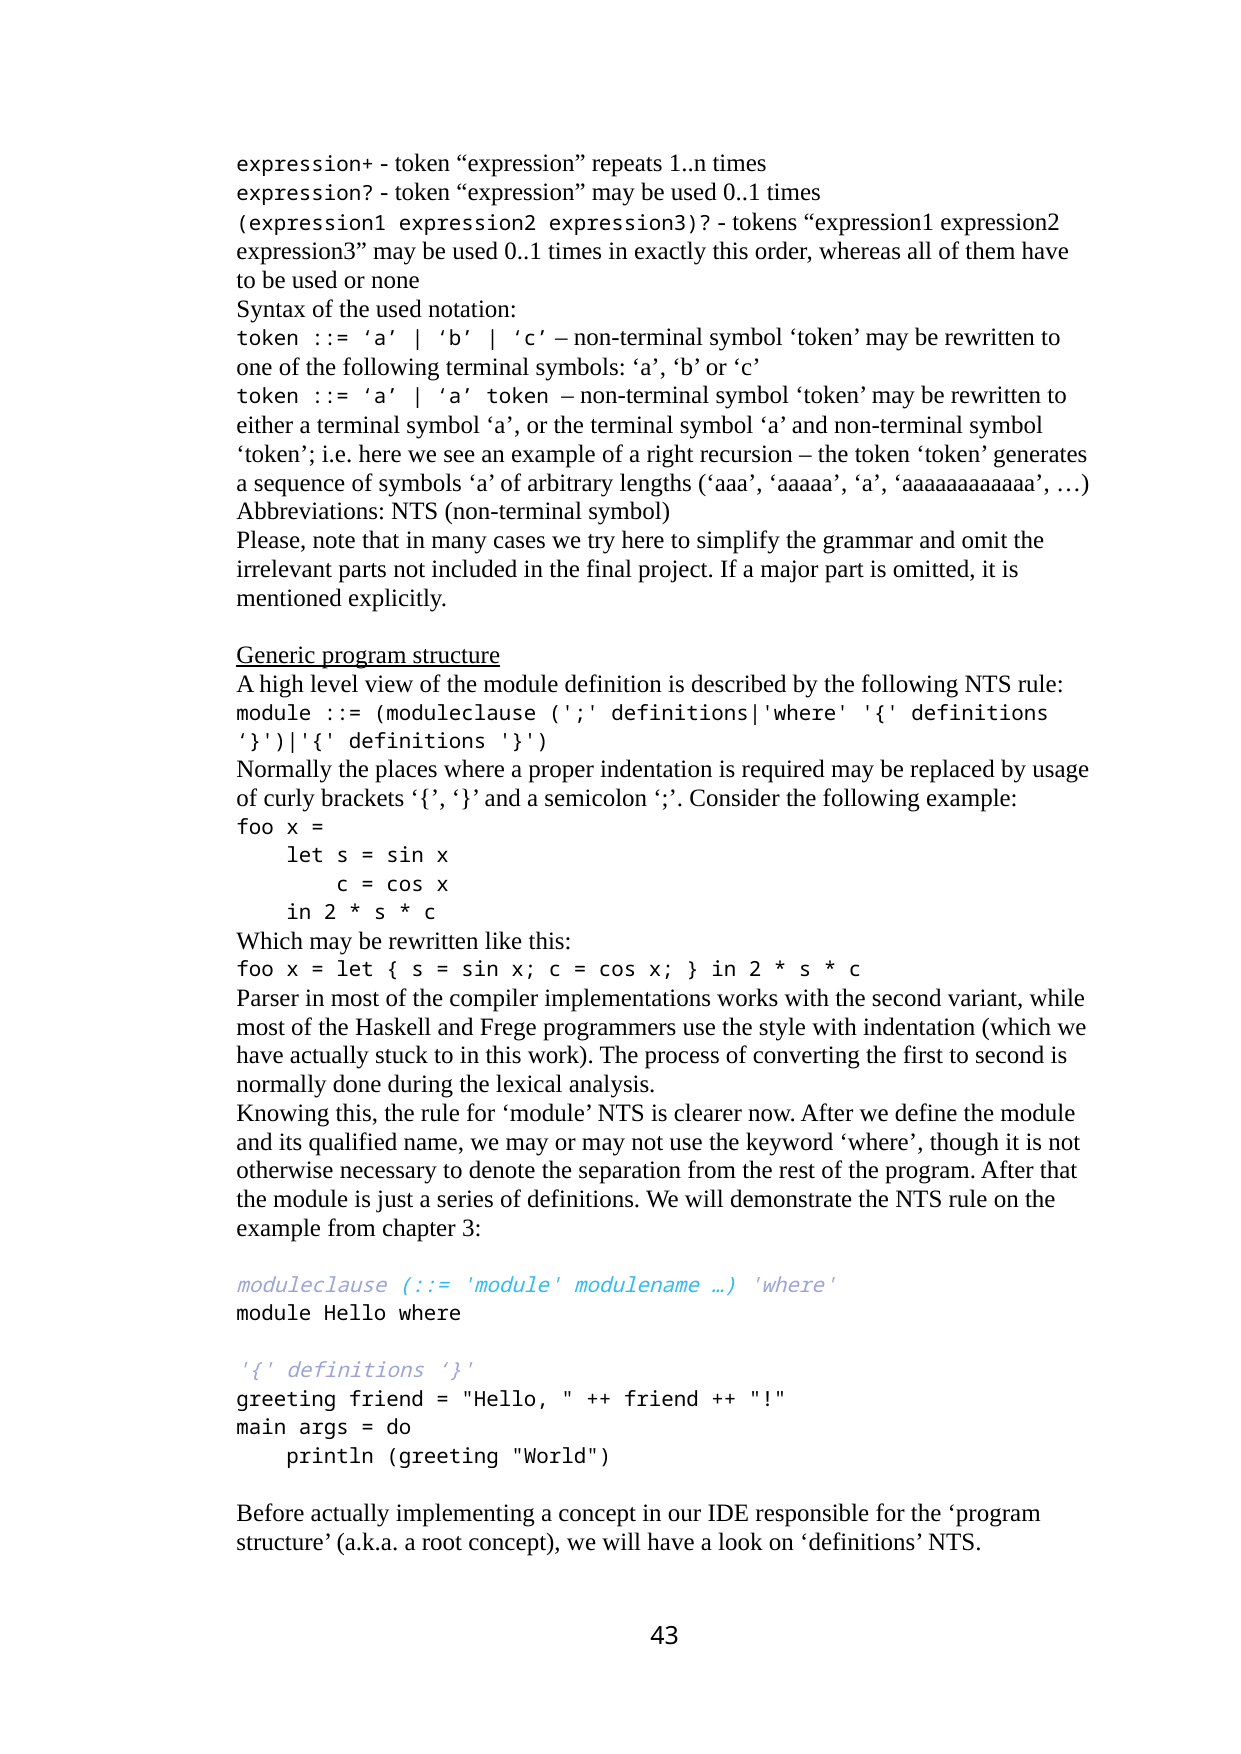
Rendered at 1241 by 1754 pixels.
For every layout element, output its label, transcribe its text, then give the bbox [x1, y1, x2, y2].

text Which may be rewritten like this: [236, 926, 1092, 954]
text module ::= (moduleclause (';' definitions|'where' '{' definitions ‘}')|'{' definitions '}') [236, 698, 1092, 754]
text Please, note that in many cases we try here to simplify the grammar and omit the irrelevant parts not included in the final project. If a major part is omitted, it is mentioned explicitly. [236, 525, 1092, 611]
text moduleclause (::= 'module' modulename …) 'where' [236, 1270, 1092, 1298]
text Syntax of the used notation: [236, 294, 1092, 322]
text foo x = let { s = sin x; c = cos x; } in 2 * s * c [236, 954, 1092, 983]
text token ::= ‘a’ | ‘a’ token – non-terminal symbol ‘token’ may be rewritten to either a terminal symbol ‘a’, or the terminal symbol ‘a’ and non-terminal symbol ‘token’; i.e. here we see an example of a right recursion – the token ‘token’ generates a sequence of symbols ‘a’ of arbitrary lengths (‘aaa’, ‘aaaaa’, ‘a’, ‘aaaaaaaaaaaa’, …) [236, 381, 1092, 496]
text token ::= ‘a’ | ‘b’ | ‘c’ – non-terminal symbol ‘token’ may be rewritten to one of the following terminal symbols: ‘a’, ‘b’ or ‘c’ [236, 322, 1092, 381]
text module Hello where [236, 1298, 1092, 1327]
text (expression1 expression2 expression3)? - tokens “expression1 expression2 expression3” may be used 0..1 times in exactly this order, whereas all of them have to be used or none [236, 207, 1092, 294]
text let s = sin x [236, 840, 1092, 869]
text '{' definitions ‘}' [236, 1355, 1092, 1384]
text Before actually implementing a concept in our IDE responsible for the ‘program structure’ (a.k.a. a root concept), we will have a look on ‘definitions’ NTS. [236, 1498, 1092, 1555]
text expression+ - token “expression” repeats 1..n times [236, 148, 1092, 177]
text A high level view of the module definition is described by the following NTS rule: [236, 669, 1092, 698]
text greeting friend = "Hello, " ++ friend ++ "!" [236, 1384, 1092, 1412]
text foo x = [236, 812, 1092, 840]
text expression? - token “expression” may be used 0..1 times [236, 177, 1092, 207]
text Parser in most of the compiler implementations works with the second variant, while most of the Haskell and Frege programmers use the style with indentation (which we have actually stuck to in this work). The process of converting the first to second is normally done during the lexical analysis. [236, 983, 1092, 1098]
text Generic program structure [236, 640, 1092, 669]
text Knowing this, the rule for ‘module’ NTS is clearer now. After we define the module and its qualified name, we may or may not use the keyword ‘where’, though it is not otherwise necessary to denote the separation from the rest of the program. After that the module is just a series of definitions. We will demonstrate the NTS rule on the example from chapter 3: [236, 1098, 1092, 1242]
text Abbreviations: NTS (non-terminal symbol) [236, 496, 1092, 525]
text c = cos x [236, 869, 1092, 897]
text Normally the places where a proper indentation is required may be replaced by usage of curly brackets ‘{’, ‘}’ and a semicolon ‘;’. Consider the following example: [236, 754, 1092, 812]
text in 2 * s * c [236, 897, 1092, 926]
text main args = do [236, 1412, 1092, 1441]
text println (greeting "World") [236, 1441, 1092, 1469]
